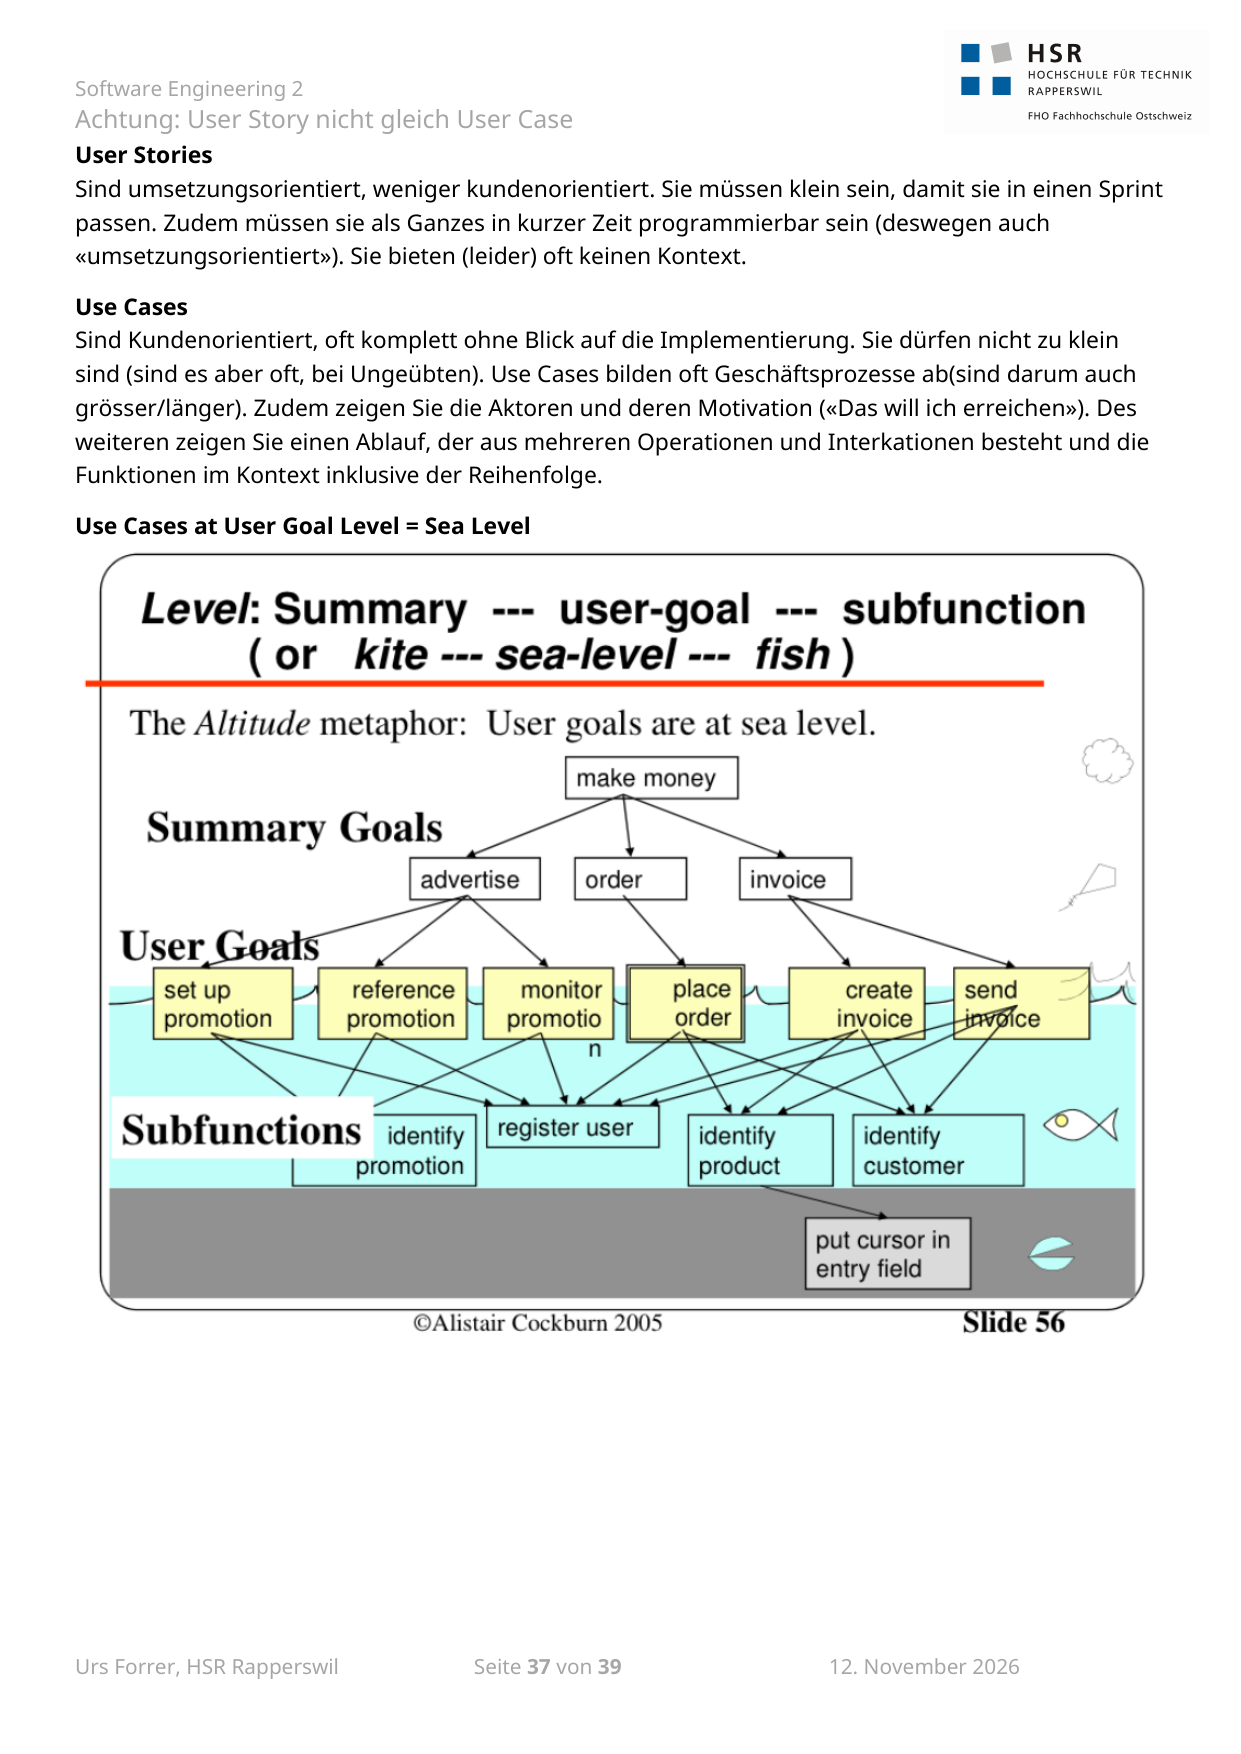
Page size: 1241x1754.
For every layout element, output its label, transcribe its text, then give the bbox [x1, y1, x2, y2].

subtitle Achtung: User Story nicht gleich User Case [75, 102, 1165, 136]
text Use Cases at User Goal Level = Sea Level [75, 510, 1165, 543]
picture [75, 543, 1166, 1342]
text Use Cases Sind Kundenorientiert, oft komplett ohne Blick auf die Implementierung. Sie dürfen nicht zu klein sind (sind es aber oft, bei Ungeübten). Use Cases bilden oft Geschäftsprozesse ab(sind darum auch grösser/länger). Zudem zeigen Sie die Aktoren und deren Motivation («Das will ich erreichen»). Des weiteren zeigen Sie einen Ablauf, der aus mehreren Operationen und Interkationen besteht und die Funktionen im Kontext inklusive der Reihenfolge. [75, 291, 1165, 491]
text User Stories Sind umsetzungsorientiert, weniger kundenorientiert. Sie müssen klein sein, damit sie in einen Sprint passen. Zudem müssen sie als Ganzes in kurzer Zeit programmierbar sein (deswegen auch «umsetzungsorientiert»). Sie bieten (leider) oft keinen Kontext. [75, 139, 1165, 271]
picture [943, 29, 1210, 134]
